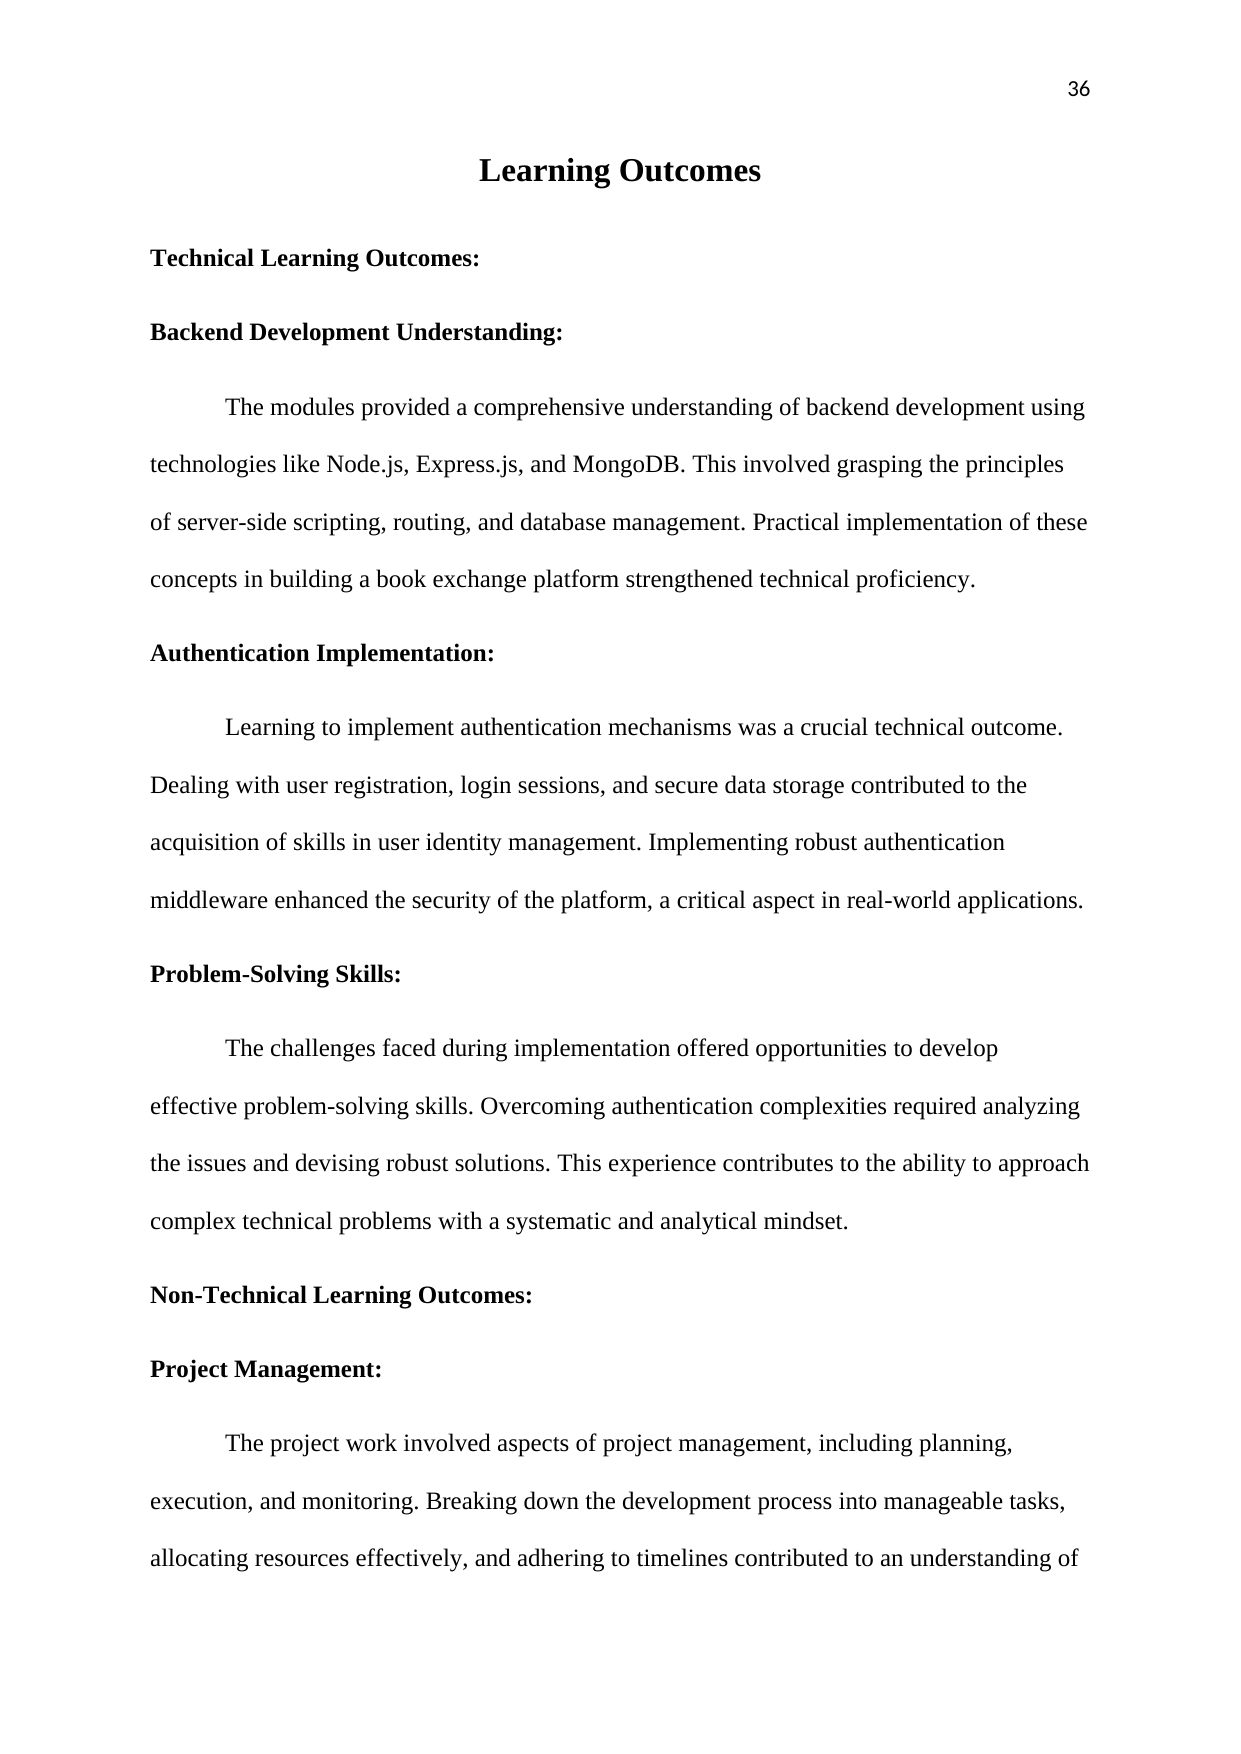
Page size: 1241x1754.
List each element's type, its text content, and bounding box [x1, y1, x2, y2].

text Learning Outcomes [150, 150, 1090, 188]
text Backend Development Understanding: [150, 317, 1090, 346]
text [150, 1428, 1090, 1572]
text Problem-Solving Skills: [150, 959, 1090, 988]
text The modules provided a comprehensive understanding of backend development using technologies like Node.js, Express.js, and MongoDB. This involved grasping the principles of server-side scripting, routing, and database management. Practical implementation of these concepts in building a book exchange platform strengthened technical proficiency. [150, 392, 1090, 593]
text The challenges faced during implementation offered opportunities to develop effective problem-solving skills. Overcoming authentication complexities required analyzing the issues and devising robust solutions. This experience contributes to the ability to approach complex technical problems with a systematic and analytical mindset. [150, 1033, 1090, 1234]
text Project Management: [150, 1354, 1090, 1383]
text Non-Technical Learning Outcomes: [150, 1280, 1090, 1309]
text Authentication Implementation: [150, 638, 1090, 667]
text Learning to implement authentication mechanisms was a crucial technical outcome. Dealing with user registration, login sessions, and secure data storage contributed to the acquisition of skills in user identity management. Implementing robust authentication middleware enhanced the security of the platform, a critical aspect in real-world applications. [150, 712, 1090, 914]
text Technical Learning Outcomes: [150, 243, 1090, 272]
